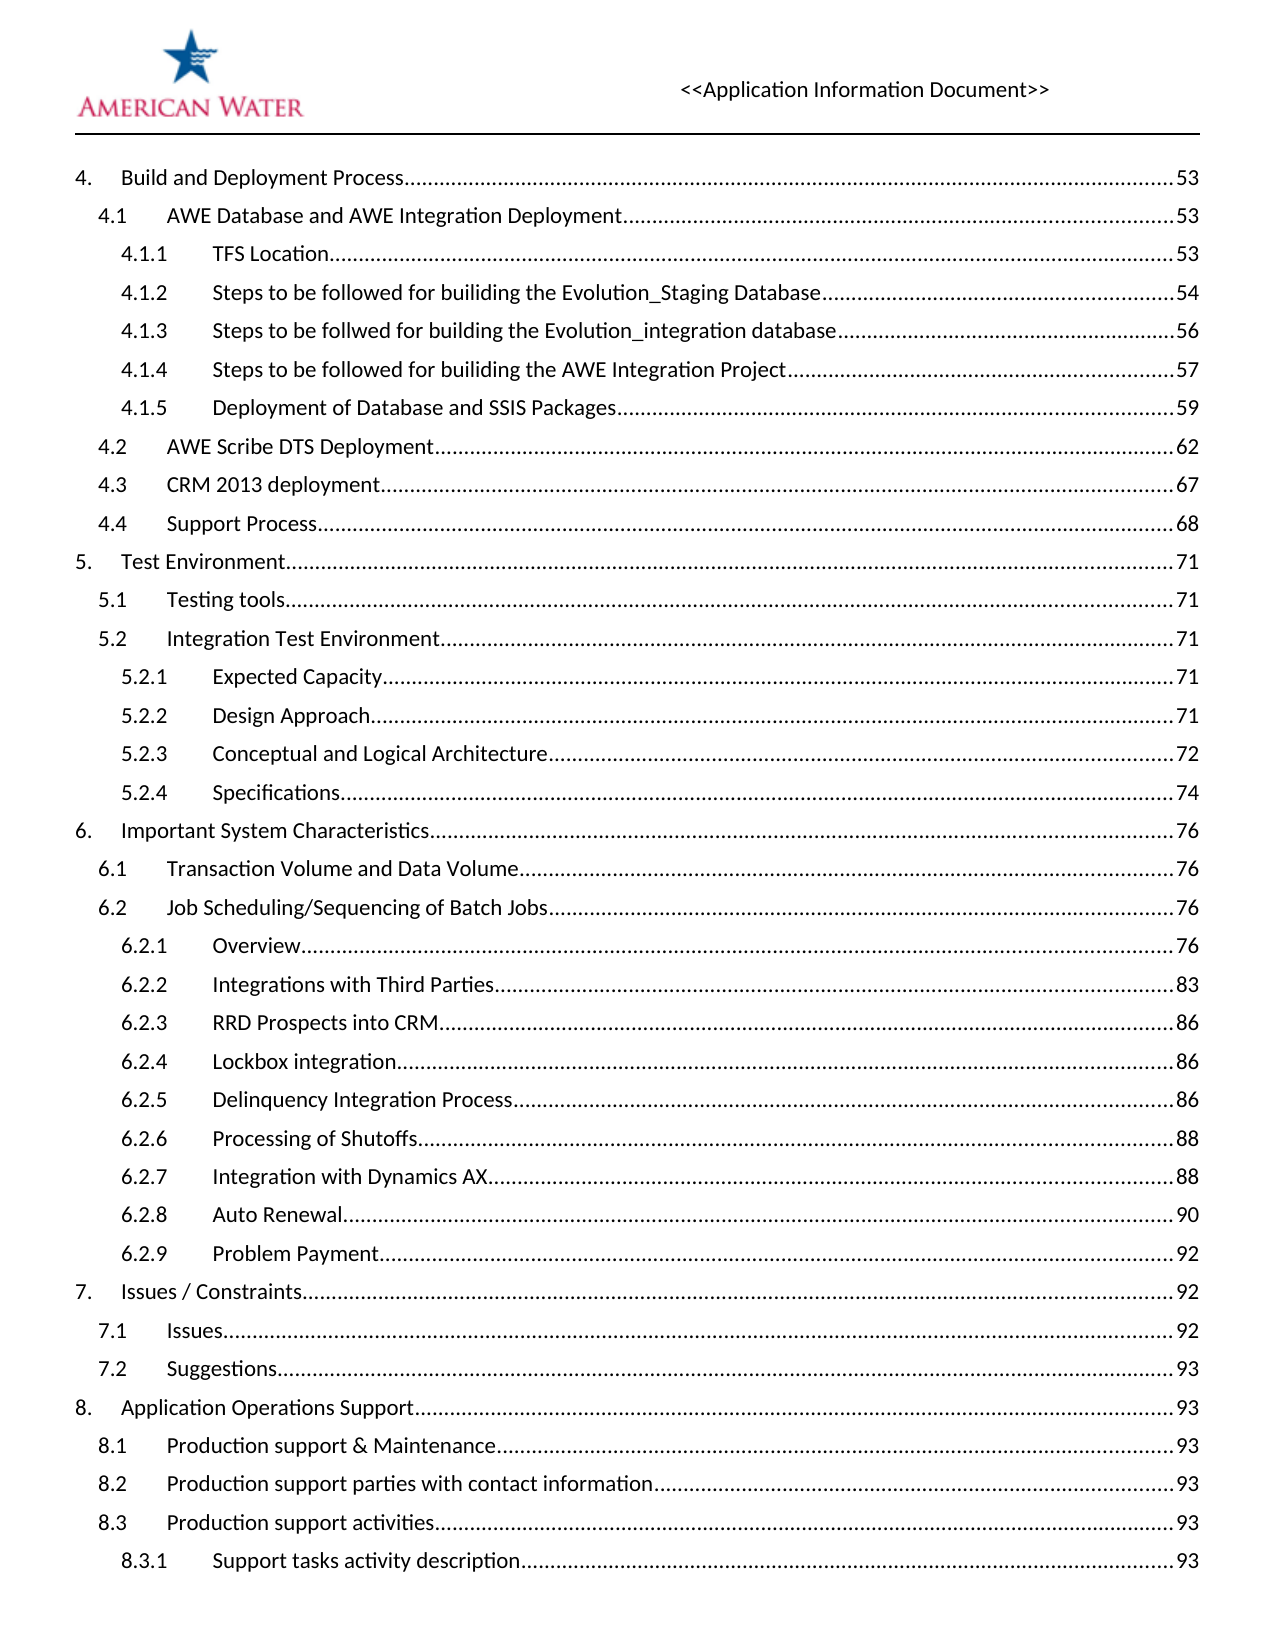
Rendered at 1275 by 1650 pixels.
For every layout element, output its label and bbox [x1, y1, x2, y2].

picture [74, 26, 308, 120]
